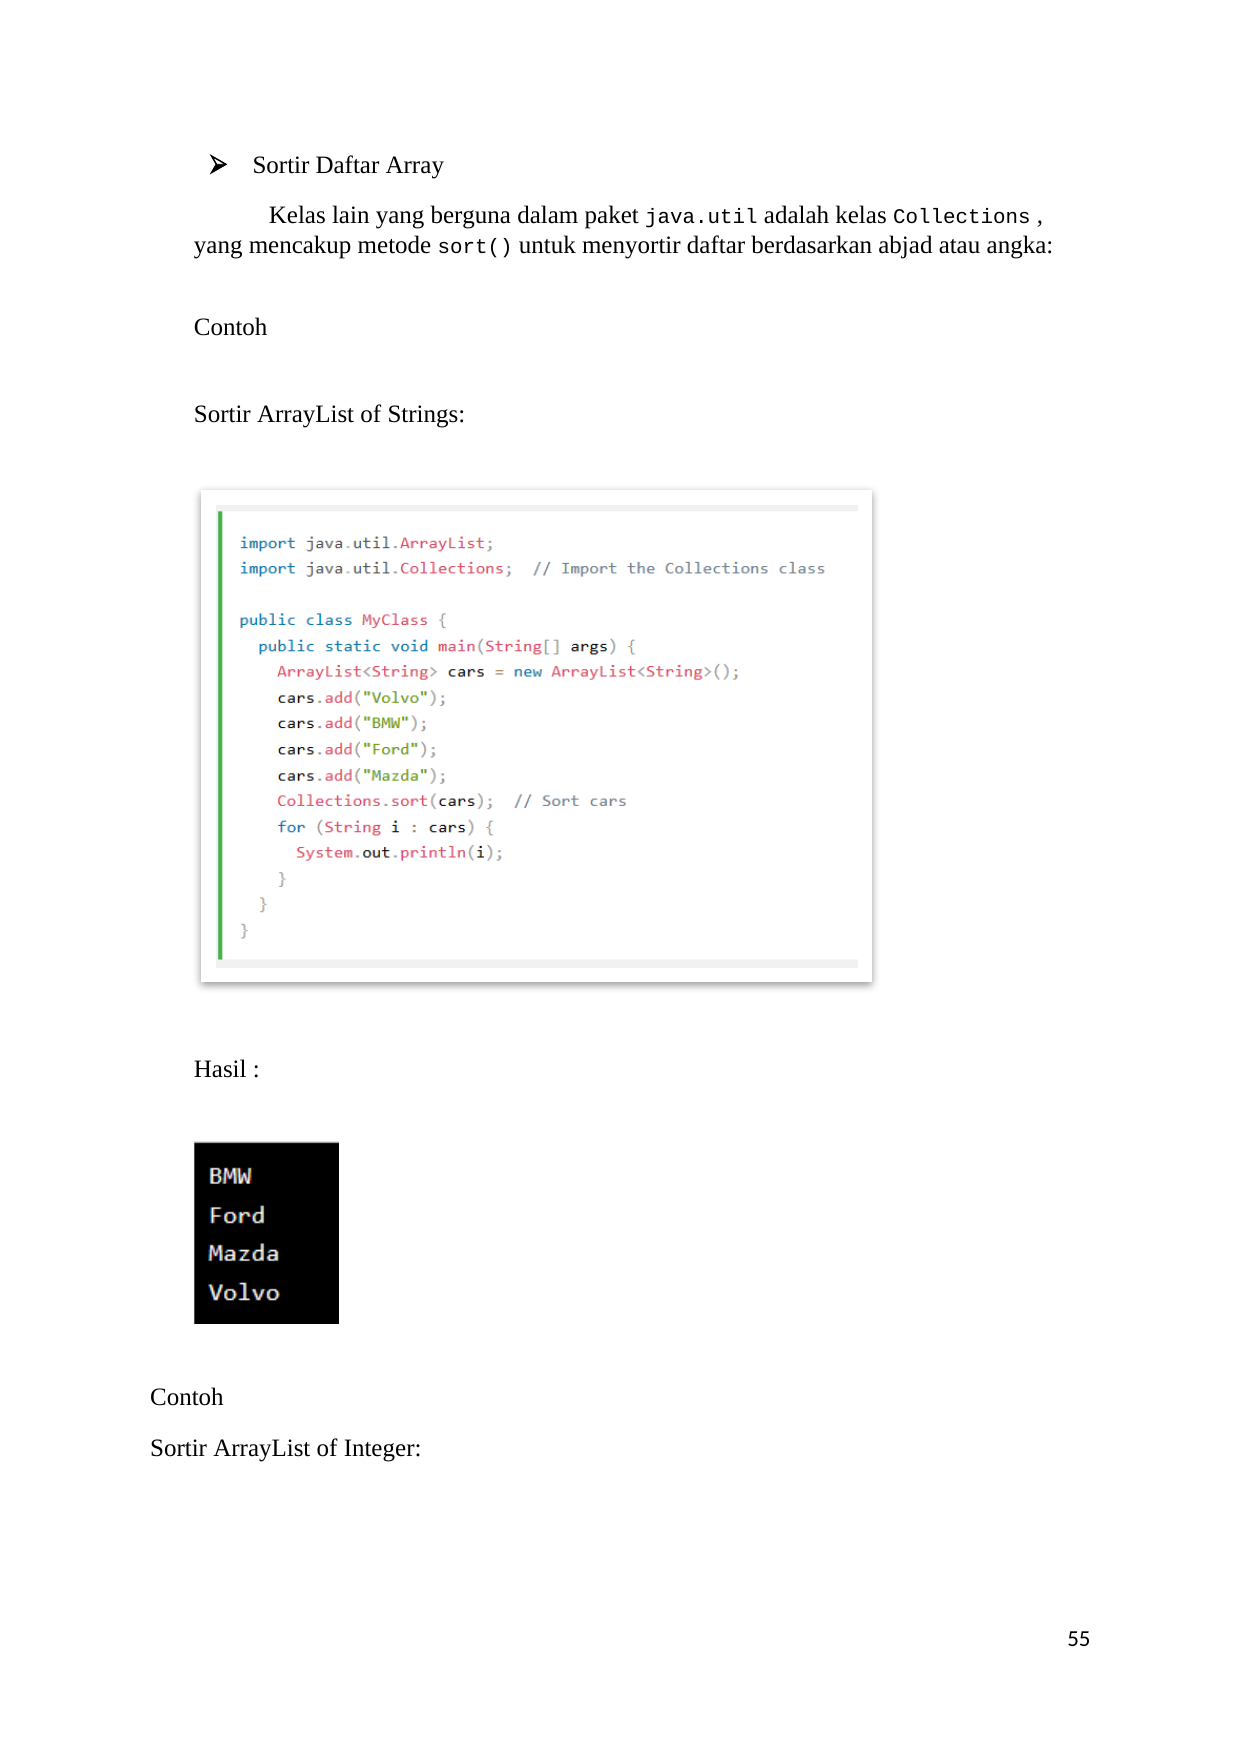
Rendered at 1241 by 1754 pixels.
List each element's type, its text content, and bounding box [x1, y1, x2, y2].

subtitle Contoh [150, 1382, 1090, 1411]
picture [216, 505, 858, 968]
text Hasil : [119, 1054, 1121, 1083]
subtitle Contoh [179, 312, 1121, 341]
text Sortir ArrayList of Integer: [150, 1433, 1090, 1461]
text Kelas lain yang berguna dalam paket java.util adalah kelas Collections , yang mencakup metode sort() untuk menyortir daftar berdasarkan abjad atau angka: [194, 201, 1090, 260]
text Sortir ArrayList of Strings: [119, 399, 1121, 428]
picture [193, 1141, 339, 1324]
subtitle Sortir Daftar Array [208, 150, 1090, 179]
